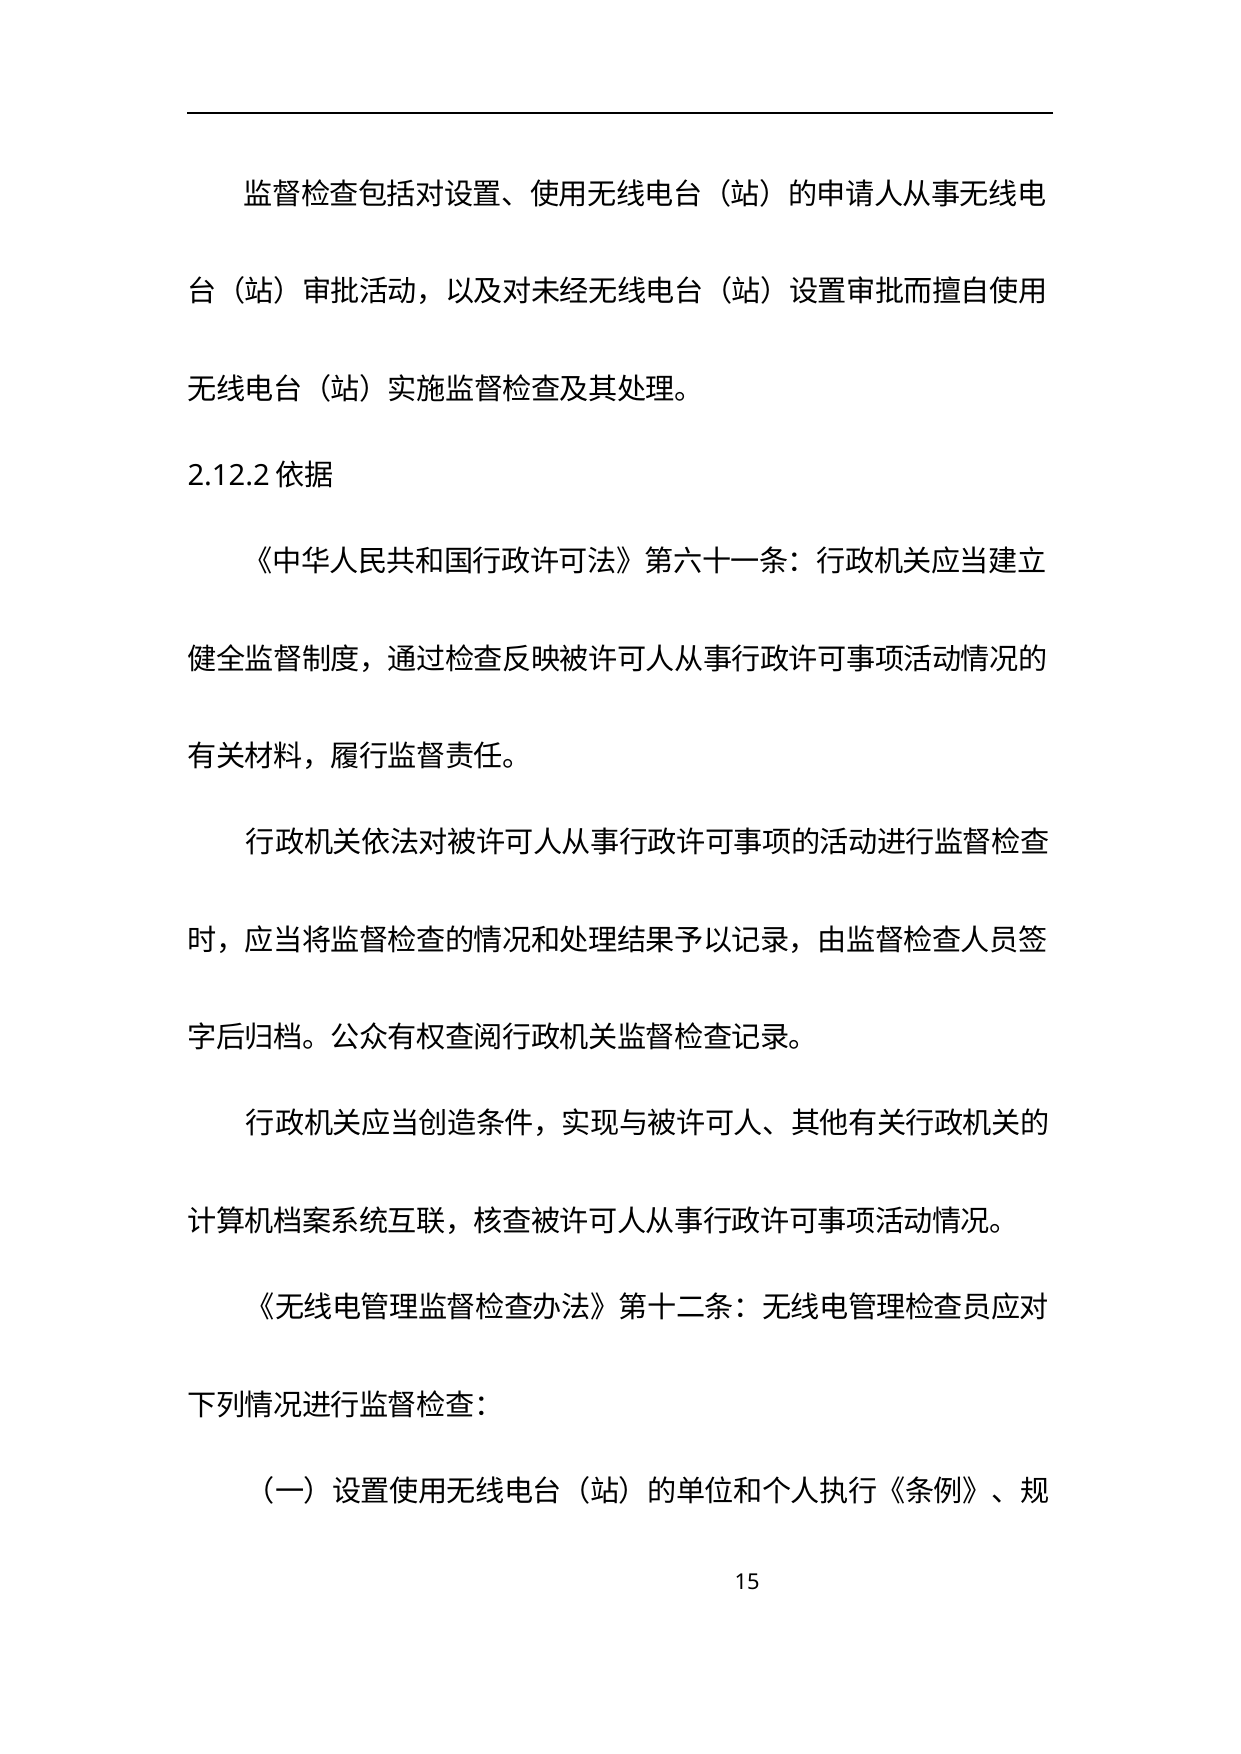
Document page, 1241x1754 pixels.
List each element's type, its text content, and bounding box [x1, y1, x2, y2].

text 《中华人民共和国行政许可法》第六十一条：行政机关应当建立健全监督制度，通过检查反映被许可人从事行政许可事项活动情况的有关材料，履行监督责任。 [187, 526, 1053, 786]
text 行政机关应当创造条件，实现与被许可人、其他有关行政机关的计算机档案系统互联，核查被许可人从事行政许可事项活动情况。 [187, 1089, 1053, 1251]
text 行政机关依法对被许可人从事行政许可事项的活动进行监督检查时，应当将监督检查的情况和处理结果予以记录，由监督检查人员签字后归档。公众有权查阅行政机关监督检查记录。 [187, 808, 1053, 1068]
text 监督检查包括对设置、使用无线电台（站）的申请人从事无线电台（站）审批活动，以及对未经无线电台（站）设置审批而擅自使用无线电台（站）实施监督检查及其处理。 [187, 159, 1053, 419]
list 依据 [187, 440, 1053, 505]
text 《无线电管理监督检查办法》第十二条：无线电管理检查员应对下列情况进行监督检查： [187, 1272, 1053, 1435]
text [187, 1456, 1053, 1521]
